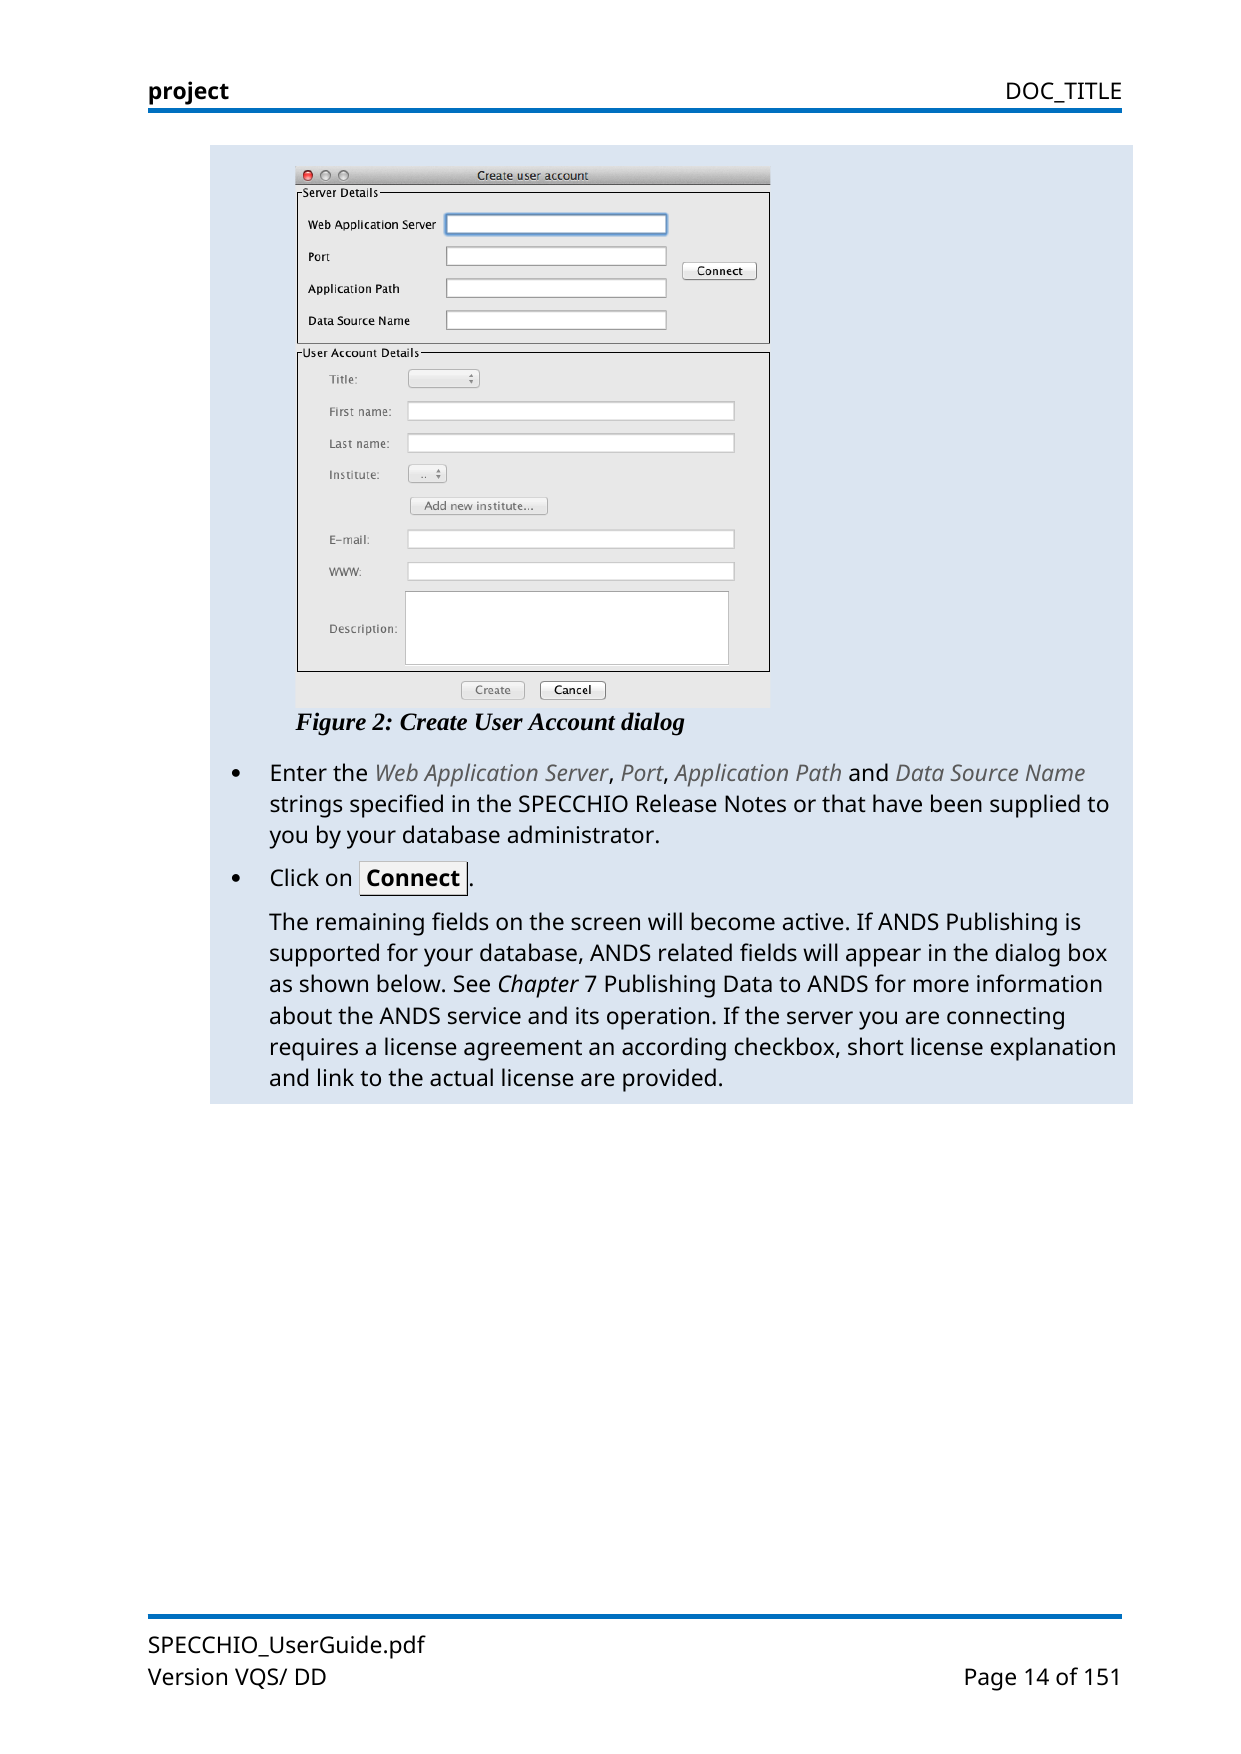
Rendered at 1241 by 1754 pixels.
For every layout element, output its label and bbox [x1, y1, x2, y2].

picture [295, 166, 771, 708]
table_header [210, 145, 1133, 1104]
